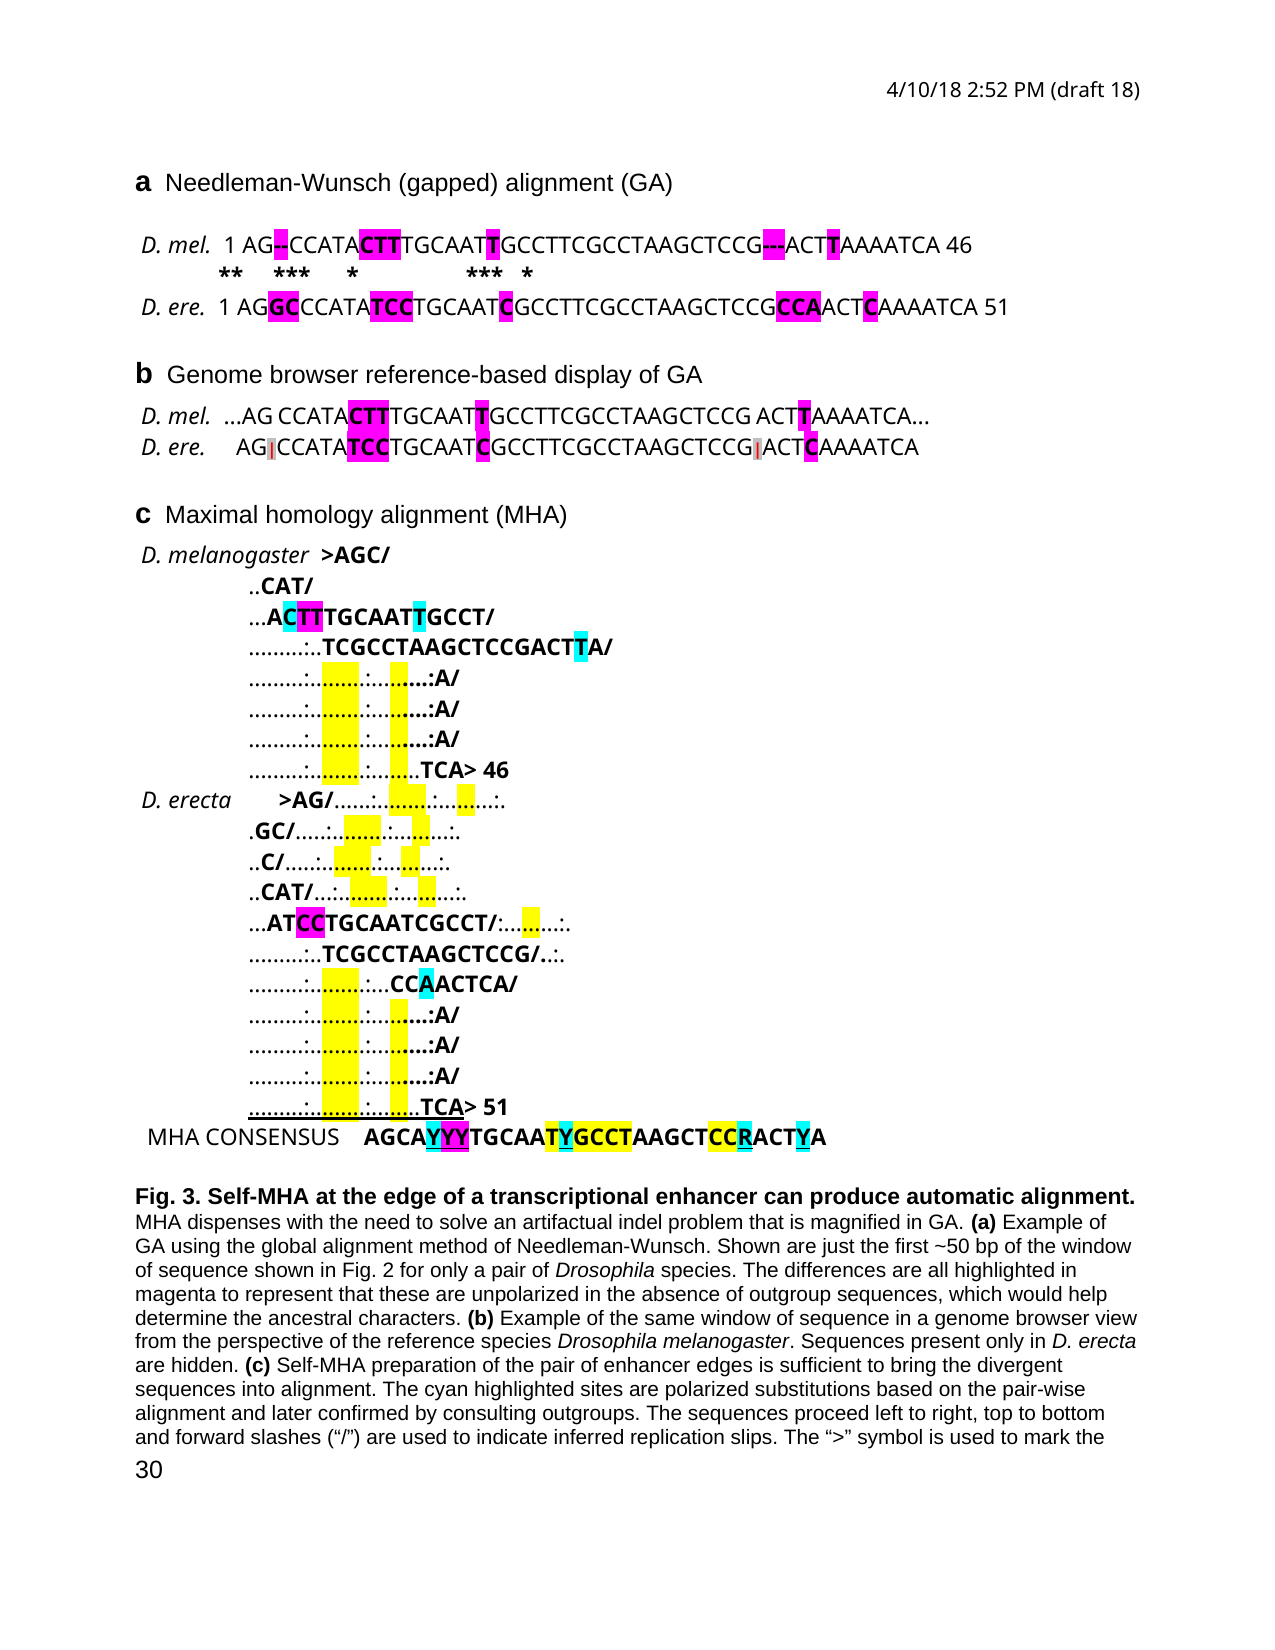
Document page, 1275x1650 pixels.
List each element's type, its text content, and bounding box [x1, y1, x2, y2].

text .........:.........:.........:A/ [408, 999, 1140, 1029]
text .........:.........:.........:A/ [135, 723, 322, 754]
text .........:.........:...CCAACTCA/ [434, 968, 1140, 999]
text D. ere. 1 AGGCCCATATCCTGCAATCGCCTTCGCCTAAGCTCCGCCAACTCAAAATCA 51 [878, 291, 1140, 322]
text .........:.........:........TCA> 51 [135, 1091, 322, 1121]
text .GC/.....:.........:.........:. [430, 815, 1140, 846]
text .........:.........:...CCAACTCA/ [135, 968, 322, 999]
text .........:.........:.........:A/ [408, 662, 1140, 692]
text .........:.........:.........:A/ [135, 692, 322, 723]
text D. mel. ...AG CCATACTTTGCAATTGCCTTCGCCTAAGCTCCG ACTTAAAATCA... [135, 399, 1140, 431]
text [135, 1183, 1140, 1449]
text .........:.........:........TCA> 51 [408, 1091, 1140, 1121]
text D. ere. AG|CCATATCCTGCAATCGCCTTCGCCTAAGCTCCG|ACTCAAAATCA [135, 431, 347, 462]
text ...ACTTTGCAATTGCCT/ [323, 601, 413, 631]
text .........:.........:.........:A/ [135, 999, 322, 1029]
text ...ACTTTGCAATTGCCT/ [135, 601, 283, 631]
text D. melanogaster >AGC/ [135, 539, 1140, 570]
text .........:.........:.........:A/ [135, 662, 322, 692]
text D. ere. AG|CCATATCCTGCAATCGCCTTCGCCTAAGCTCCG|ACTCAAAATCA [818, 431, 1140, 462]
text .........:..TCGCCTAAGCTCCGACTTA/ [135, 631, 574, 662]
text MHA CONSENSUS AGCAYYYTGCAATYGCCTAAGCTCCRACTYA [810, 1121, 1140, 1152]
text ...ATCCTGCAATCGCCT/:.........:. [540, 907, 1140, 937]
text ..C/.....:.........:.........:. [135, 846, 334, 876]
text ...ATCCTGCAATCGCCT/:.........:. [135, 907, 296, 937]
text MHA CONSENSUS AGCAYYYTGCAATYGCCTAAGCTCCRACTYA [135, 1121, 426, 1152]
text a Needleman-Wunsch (gapped) alignment (GA) [135, 164, 1140, 198]
text ...ATCCTGCAATCGCCT/:.........:. [325, 907, 522, 937]
text .GC/.....:.........:.........:. [135, 815, 344, 846]
text .........:..TCGCCTAAGCTCCG/..:. [135, 937, 1140, 968]
text .........:.........:.........:A/ [408, 692, 1140, 723]
text D. erecta >AG/......:.........:.........:. [135, 784, 389, 815]
text .........:..TCGCCTAAGCTCCGACTTA/ [588, 631, 1140, 662]
text b Genome browser reference-based display of GA [135, 356, 1140, 390]
text ..C/.....:.........:.........:. [420, 846, 1140, 876]
text D. erecta >AG/......:.........:.........:. [475, 784, 1140, 815]
text ...ACTTTGCAATTGCCT/ [426, 601, 1140, 631]
text .........:.........:.........:A/ [135, 1060, 322, 1091]
text ..CAT/ [135, 570, 1140, 601]
text .........:.........:.........:A/ [408, 723, 1140, 754]
text ..CAT/...:.........:.........:. [436, 876, 1140, 907]
text D. mel. 1 AG--CCATACTTTGCAATTGCCTTCGCCTAAGCTCCG---ACTTAAAATCA 46 [135, 228, 1140, 260]
text .........:.........:........TCA> 46 [135, 754, 322, 784]
text .........:.........:.........:A/ [408, 1060, 1140, 1091]
text D. ere. 1 AGGCCCATATCCTGCAATCGCCTTCGCCTAAGCTCCGCCAACTCAAAATCA 51 [513, 291, 776, 322]
text D. ere. AG|CCATATCCTGCAATCGCCTTCGCCTAAGCTCCG|ACTCAAAATCA [490, 431, 804, 462]
text .........:.........:.........:A/ [408, 1029, 1140, 1060]
text .........:.........:........TCA> 46 [408, 754, 1140, 784]
text ** *** * *** * [135, 260, 1140, 291]
text ..CAT/...:.........:.........:. [135, 876, 350, 907]
text .........:.........:.........:A/ [135, 1029, 322, 1060]
text D. ere. 1 AGGCCCATATCCTGCAATCGCCTTCGCCTAAGCTCCGCCAACTCAAAATCA 51 [135, 291, 268, 322]
text c Maximal homology alignment (MHA) [135, 496, 1140, 530]
